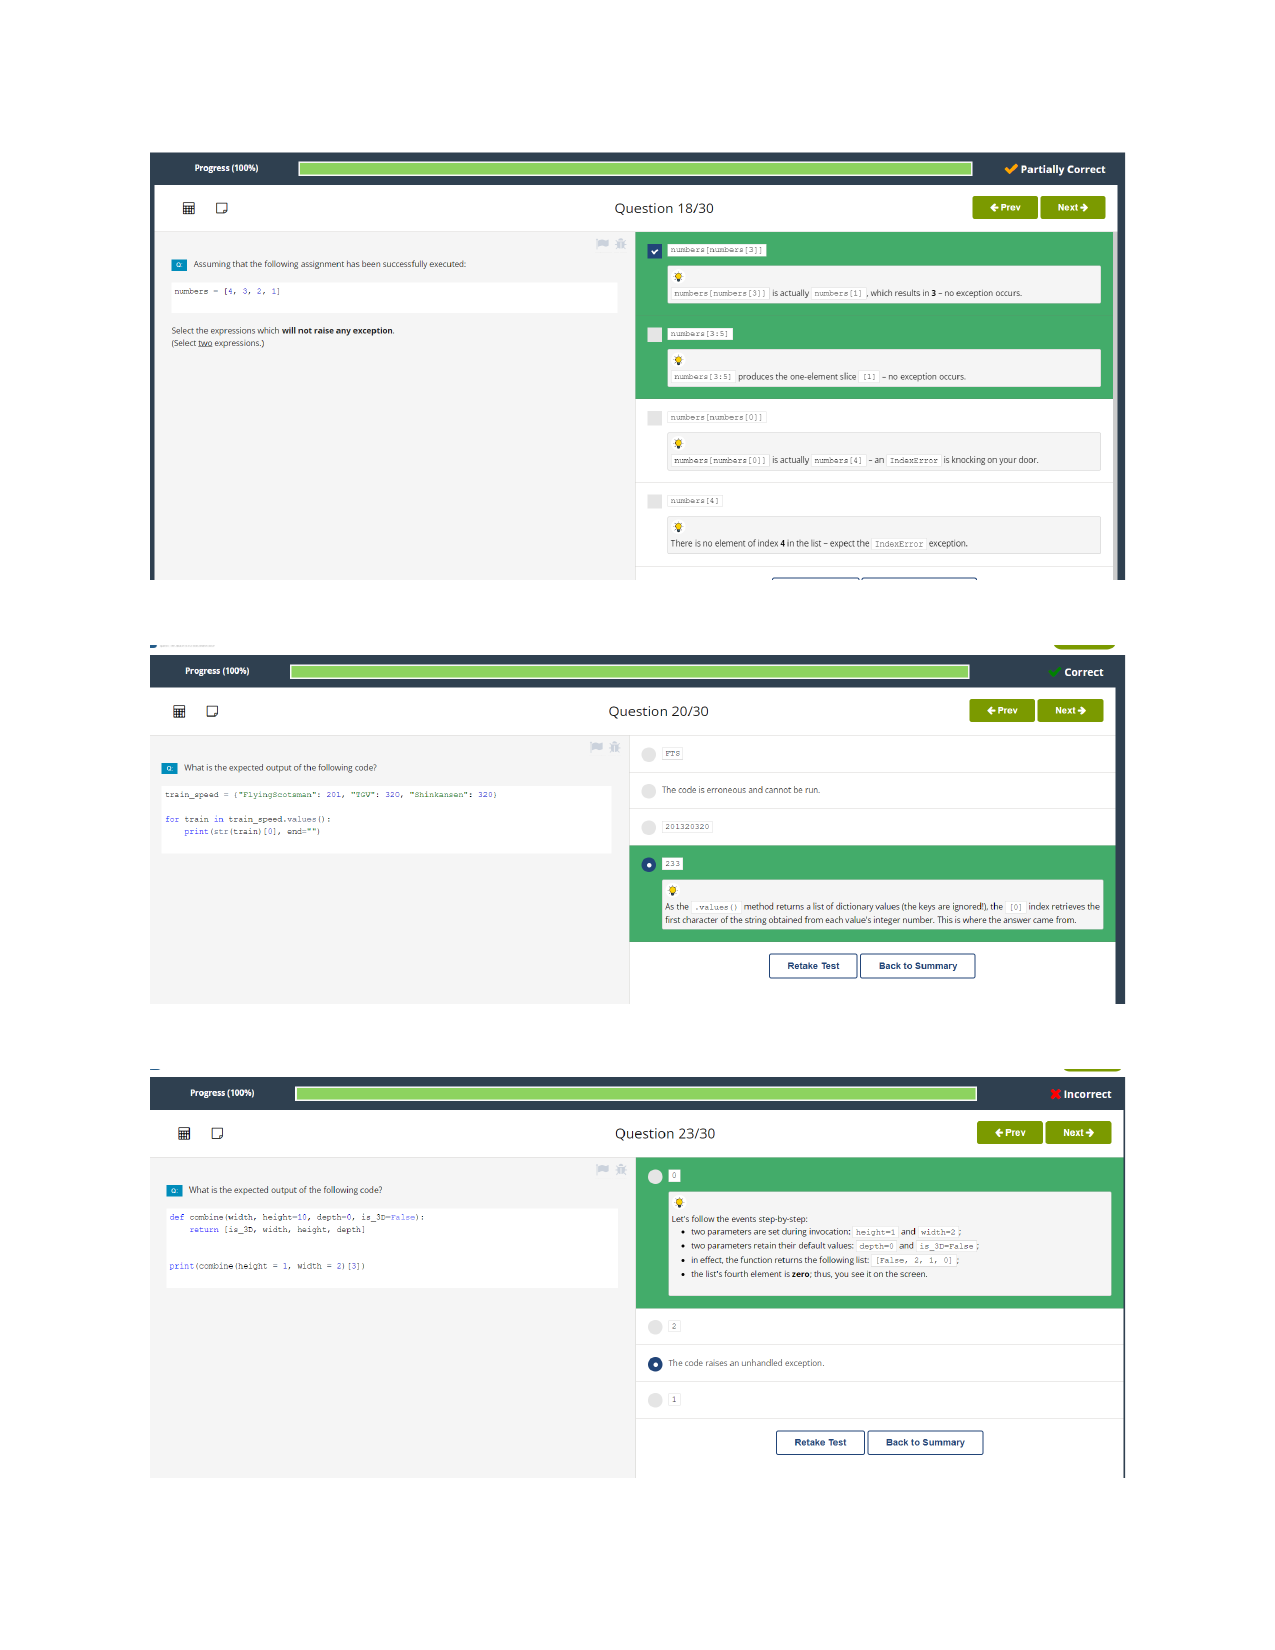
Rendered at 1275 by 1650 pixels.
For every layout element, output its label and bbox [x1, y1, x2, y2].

picture [150, 1069, 1125, 1478]
picture [150, 645, 1125, 1004]
picture [150, 150, 1125, 580]
